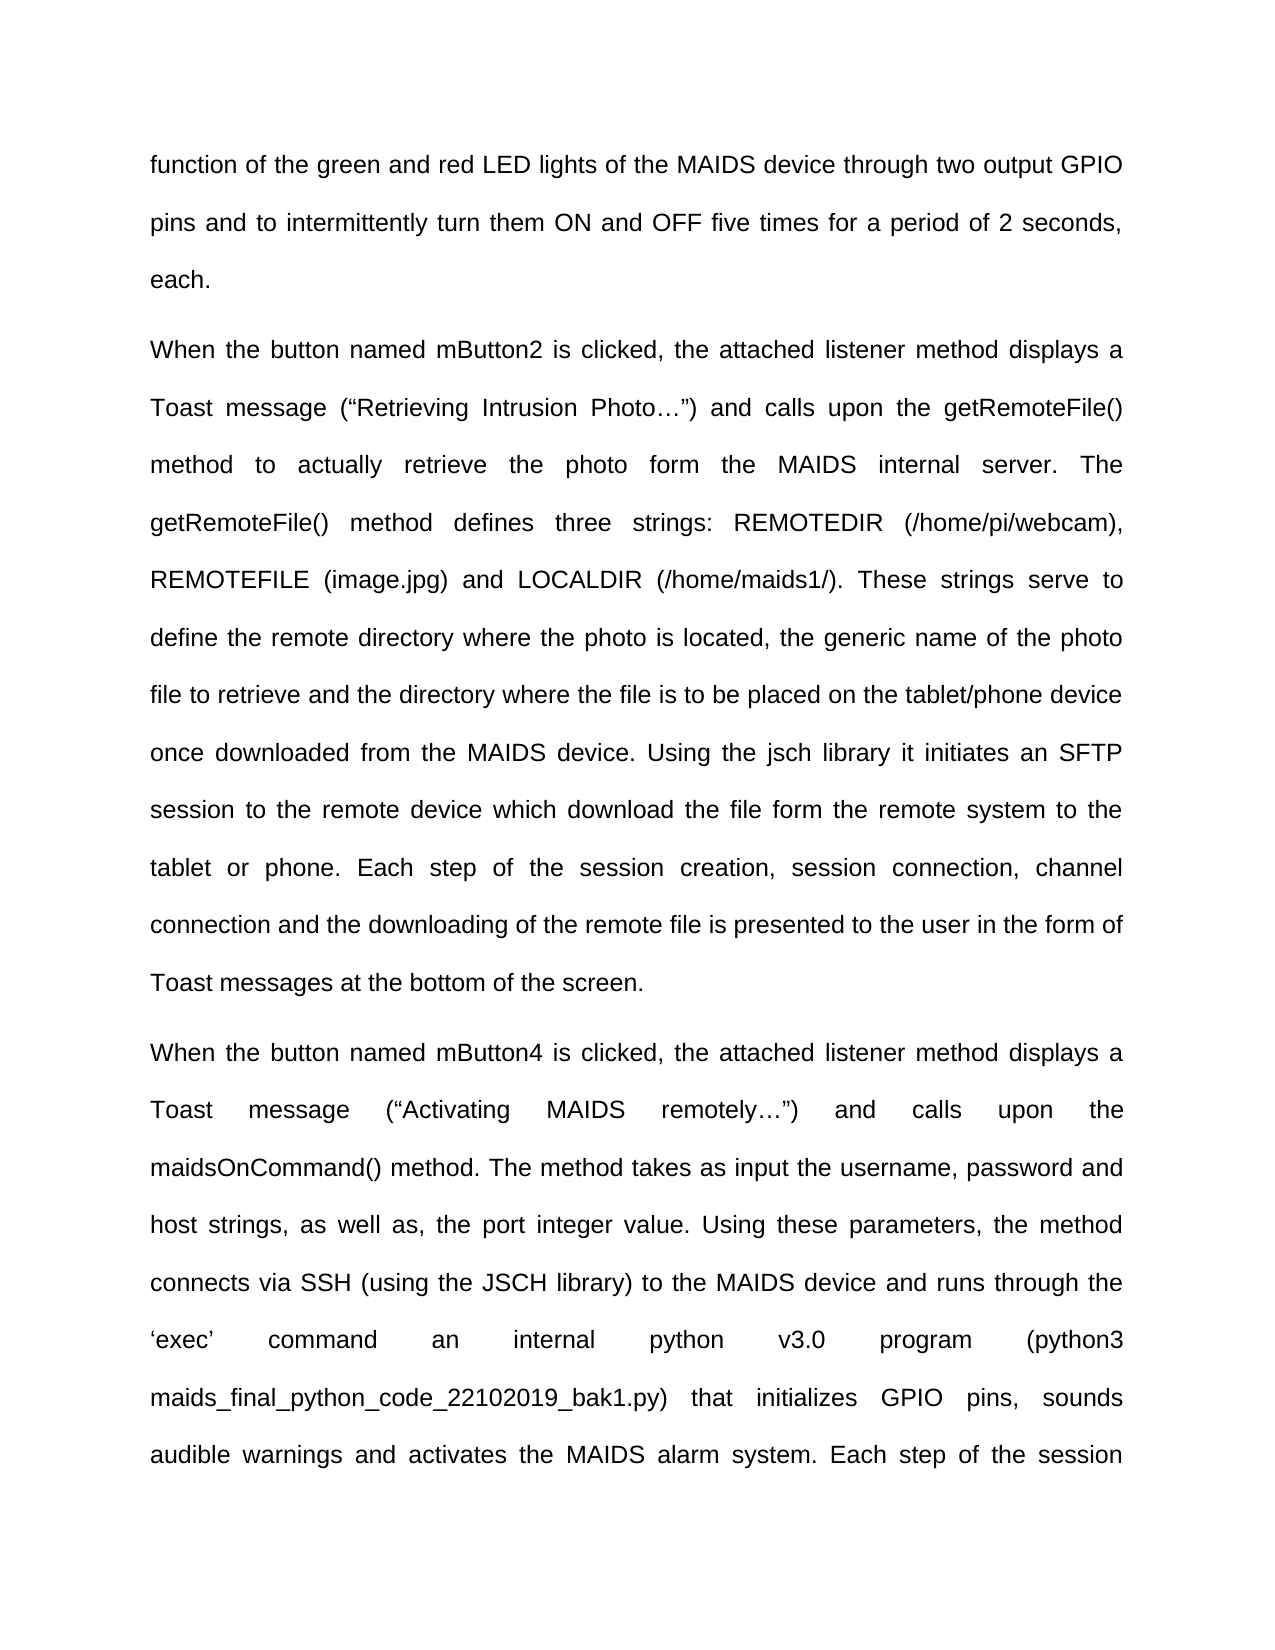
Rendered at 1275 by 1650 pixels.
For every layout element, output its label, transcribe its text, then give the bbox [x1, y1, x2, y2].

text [150, 1037, 1125, 1469]
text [150, 150, 1125, 294]
text When the button named mButton2 is clicked, the attached listener method displays a Toast message (“Retrieving Intrusion Photo…”) and calls upon the getRemoteFile() method to actually retrieve the photo form the MAIDS internal server. The getRemoteFile() method defines three strings: REMOTEDIR (/home/pi/webcam), REMOTEFILE (image.jpg) and LOCALDIR (/home/maids1/). These strings serve to define the remote directory where the photo is located, the generic name of the photo file to retrieve and the directory where the file is to be placed on the tablet/phone device once downloaded from the MAIDS device. Using the jsch library it initiates an SFTP session to the remote device which download the file form the remote system to the tablet or phone. Each step of the session creation, session connection, channel connection and the downloading of the remote file is presented to the user in the form of Toast messages at the bottom of the screen. [150, 335, 1125, 996]
